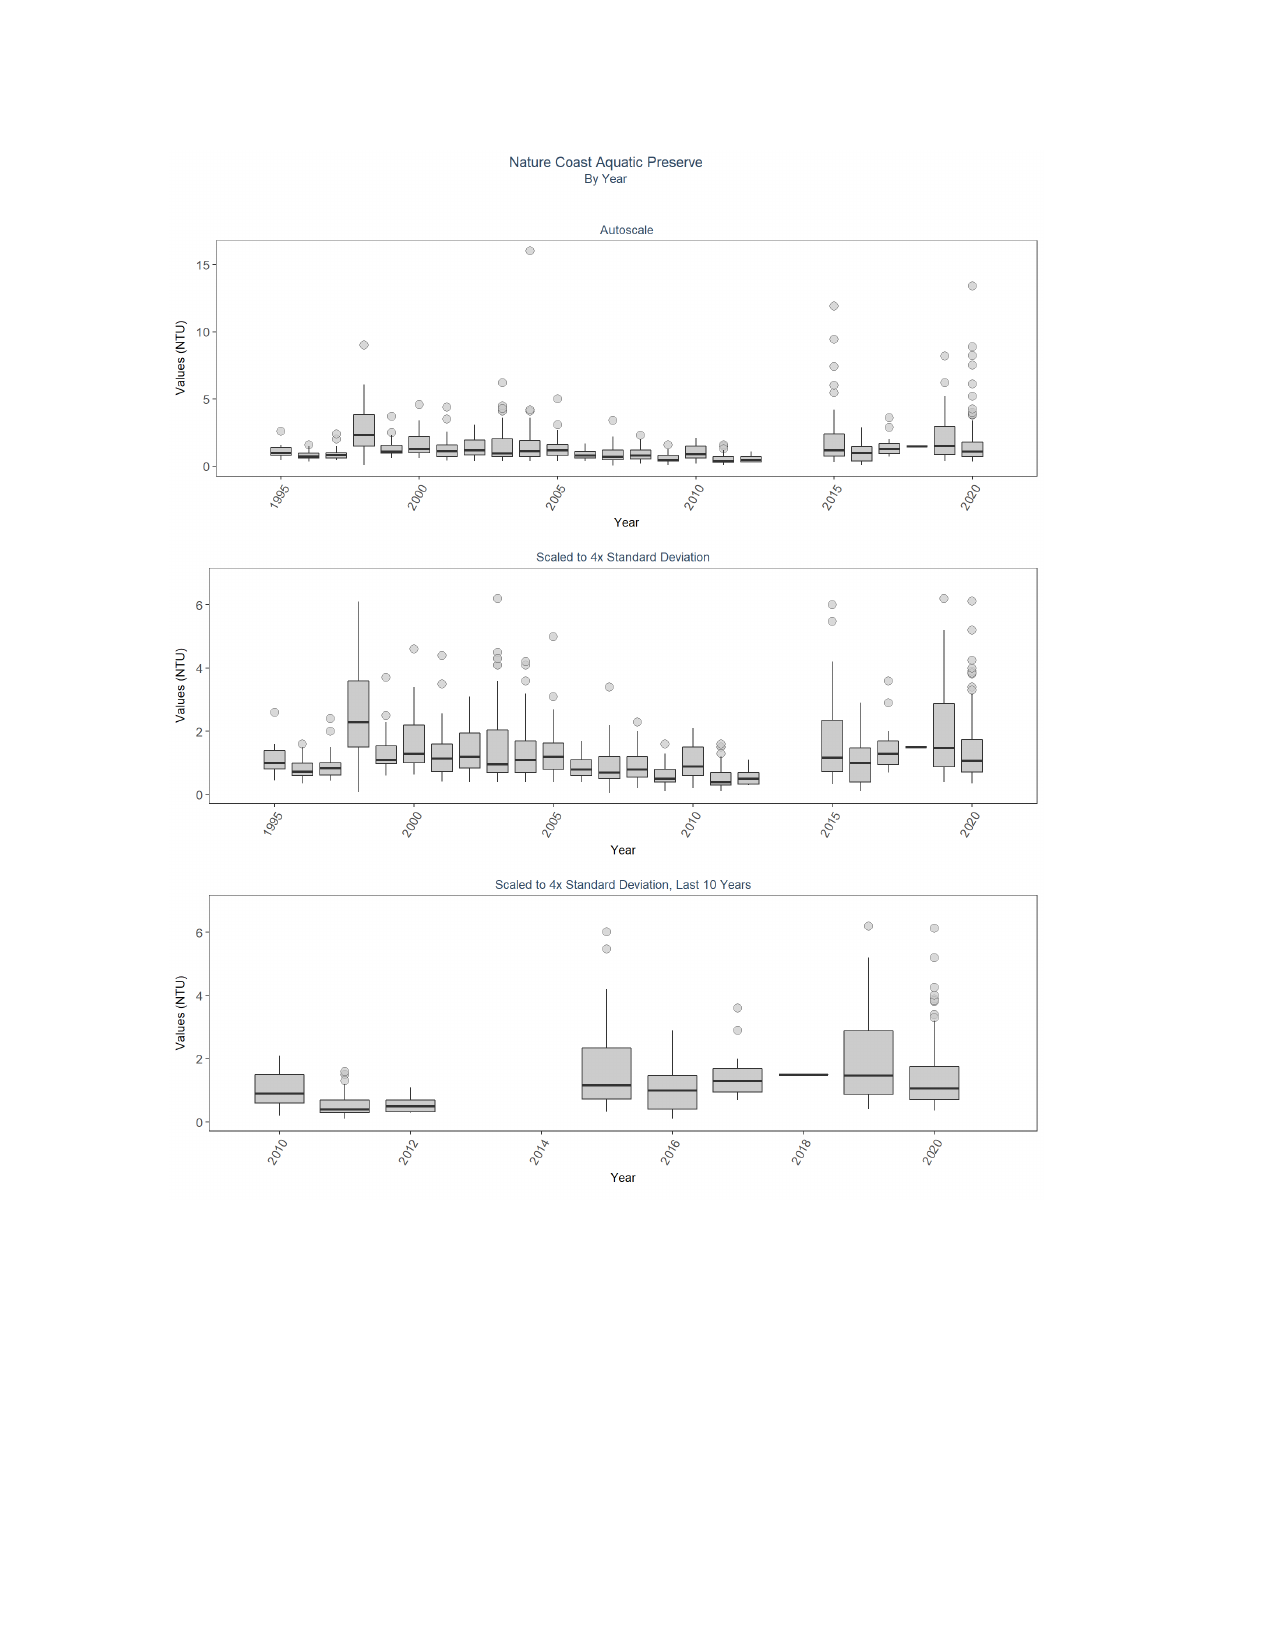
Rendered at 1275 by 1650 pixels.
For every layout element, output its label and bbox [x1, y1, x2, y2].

picture [168, 150, 1044, 1200]
